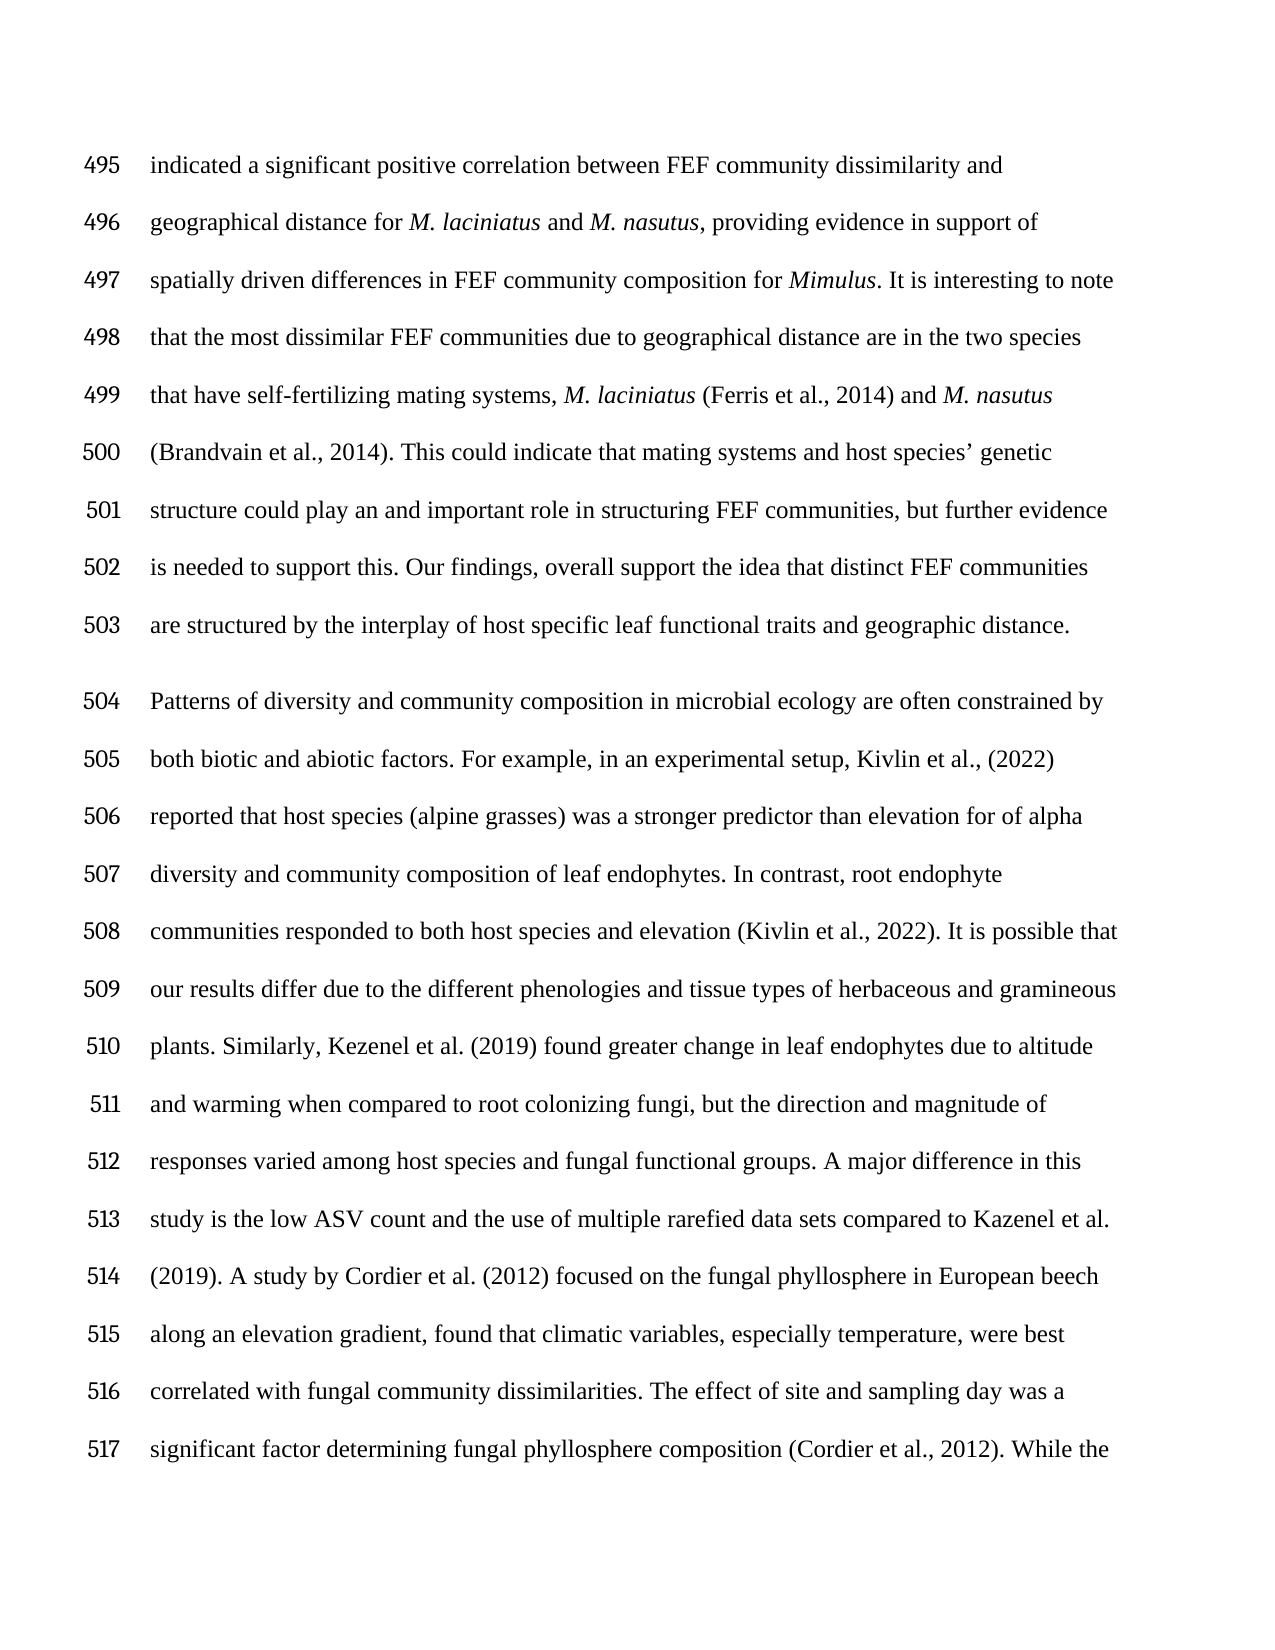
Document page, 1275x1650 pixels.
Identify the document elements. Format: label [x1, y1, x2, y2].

text [150, 150, 1125, 639]
text [150, 686, 1125, 1462]
